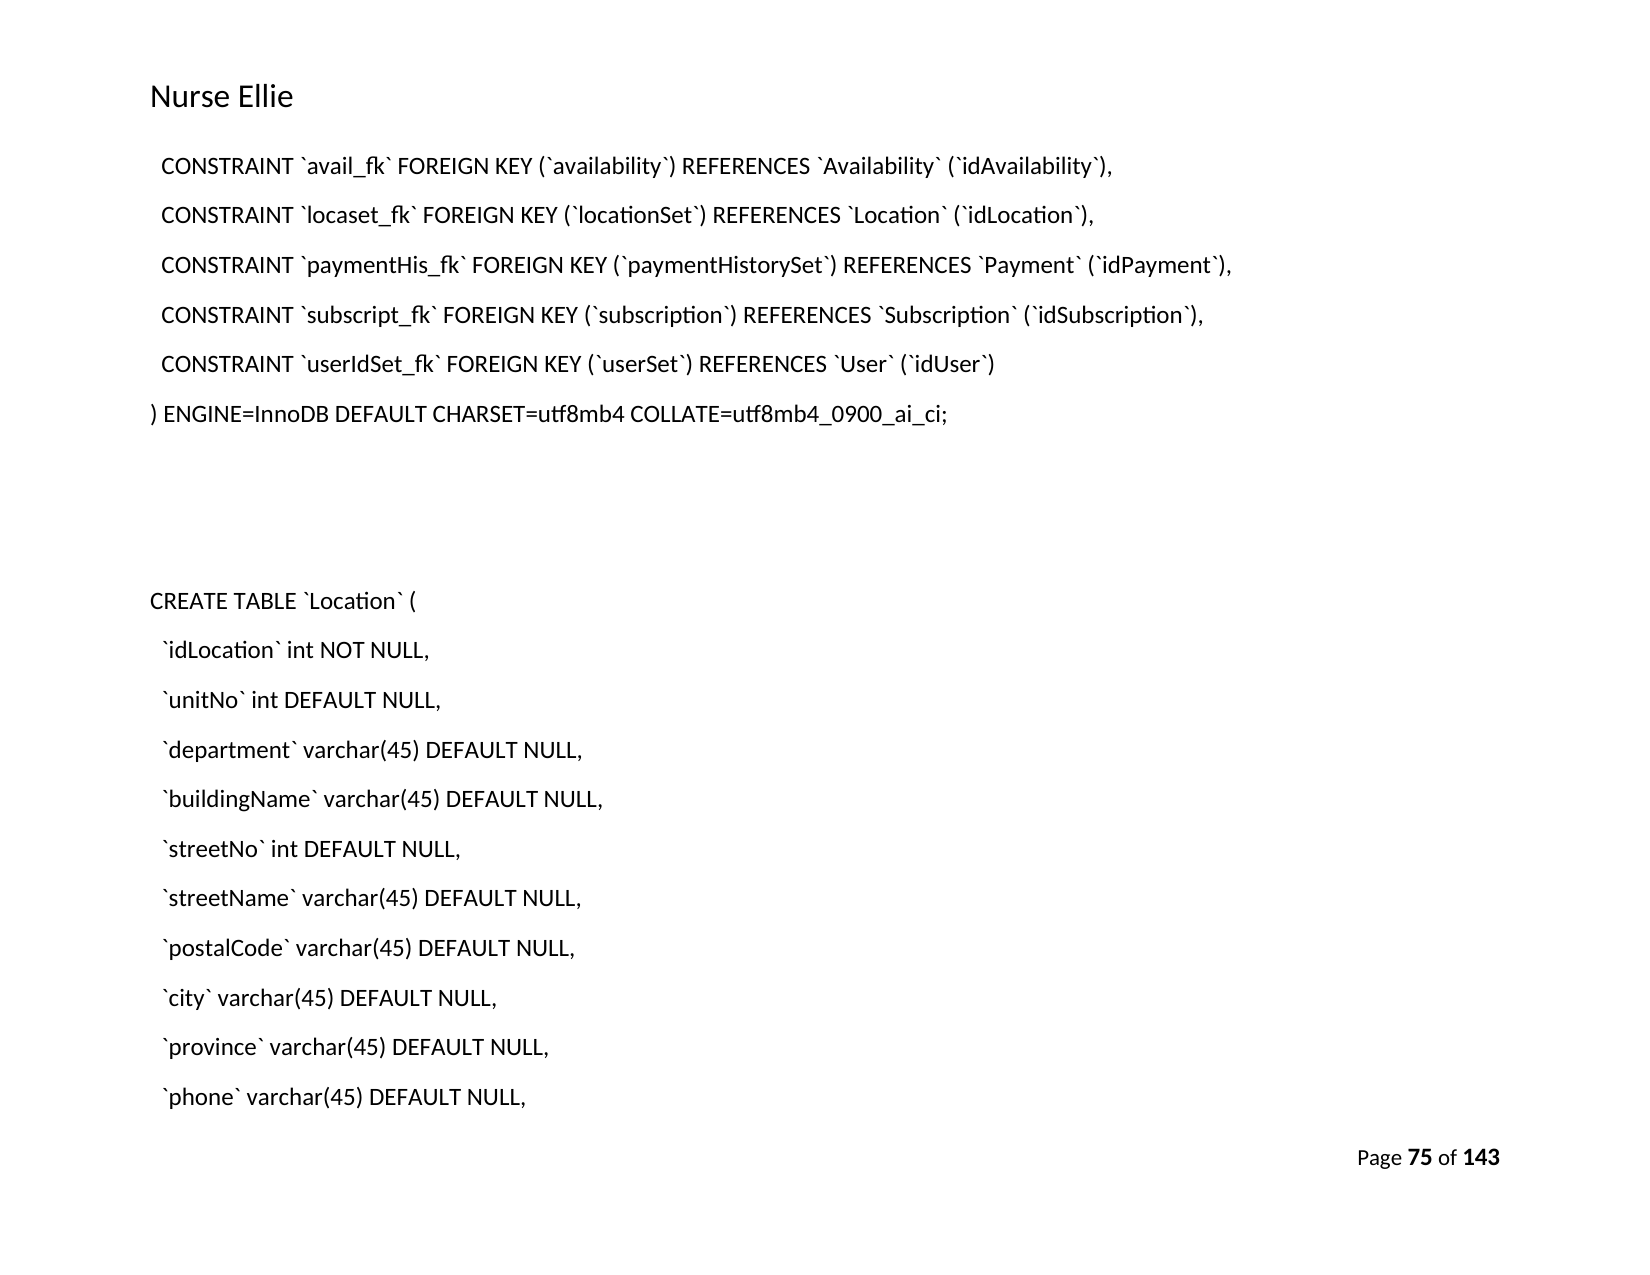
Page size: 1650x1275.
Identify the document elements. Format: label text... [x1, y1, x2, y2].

text `city` varchar(45) DEFAULT NULL, [150, 982, 1500, 1012]
text CREATE TABLE `Location` ( [150, 585, 1500, 616]
text `department` varchar(45) DEFAULT NULL, [150, 734, 1500, 764]
text CONSTRAINT `avail_fk` FOREIGN KEY (`availability`) REFERENCES `Availability` (`idAvailability`), [150, 150, 1500, 181]
text `unitNo` int DEFAULT NULL, [150, 684, 1500, 715]
text CONSTRAINT `locaset_fk` FOREIGN KEY (`locationSet`) REFERENCES `Location` (`idLocation`), [150, 199, 1500, 230]
text `buildingName` varchar(45) DEFAULT NULL, [150, 783, 1500, 814]
text `province` varchar(45) DEFAULT NULL, [150, 1031, 1500, 1062]
text CONSTRAINT `paymentHis_fk` FOREIGN KEY (`paymentHistorySet`) REFERENCES `Payment` (`idPayment`), [150, 249, 1500, 280]
text `streetName` varchar(45) DEFAULT NULL, [150, 882, 1500, 913]
text `idLocation` int NOT NULL, [150, 634, 1500, 665]
text `streetNo` int DEFAULT NULL, [150, 833, 1500, 863]
text `phone` varchar(45) DEFAULT NULL, [150, 1081, 1500, 1111]
text CONSTRAINT `subscript_fk` FOREIGN KEY (`subscription`) REFERENCES `Subscription` (`idSubscription`), [150, 299, 1500, 329]
text `postalCode` varchar(45) DEFAULT NULL, [150, 932, 1500, 963]
text ) ENGINE=InnoDB DEFAULT CHARSET=utf8mb4 COLLATE=utf8mb4_0900_ai_ci; [150, 398, 1500, 428]
text CONSTRAINT `userIdSet_fk` FOREIGN KEY (`userSet`) REFERENCES `User` (`idUser`) [150, 348, 1500, 379]
